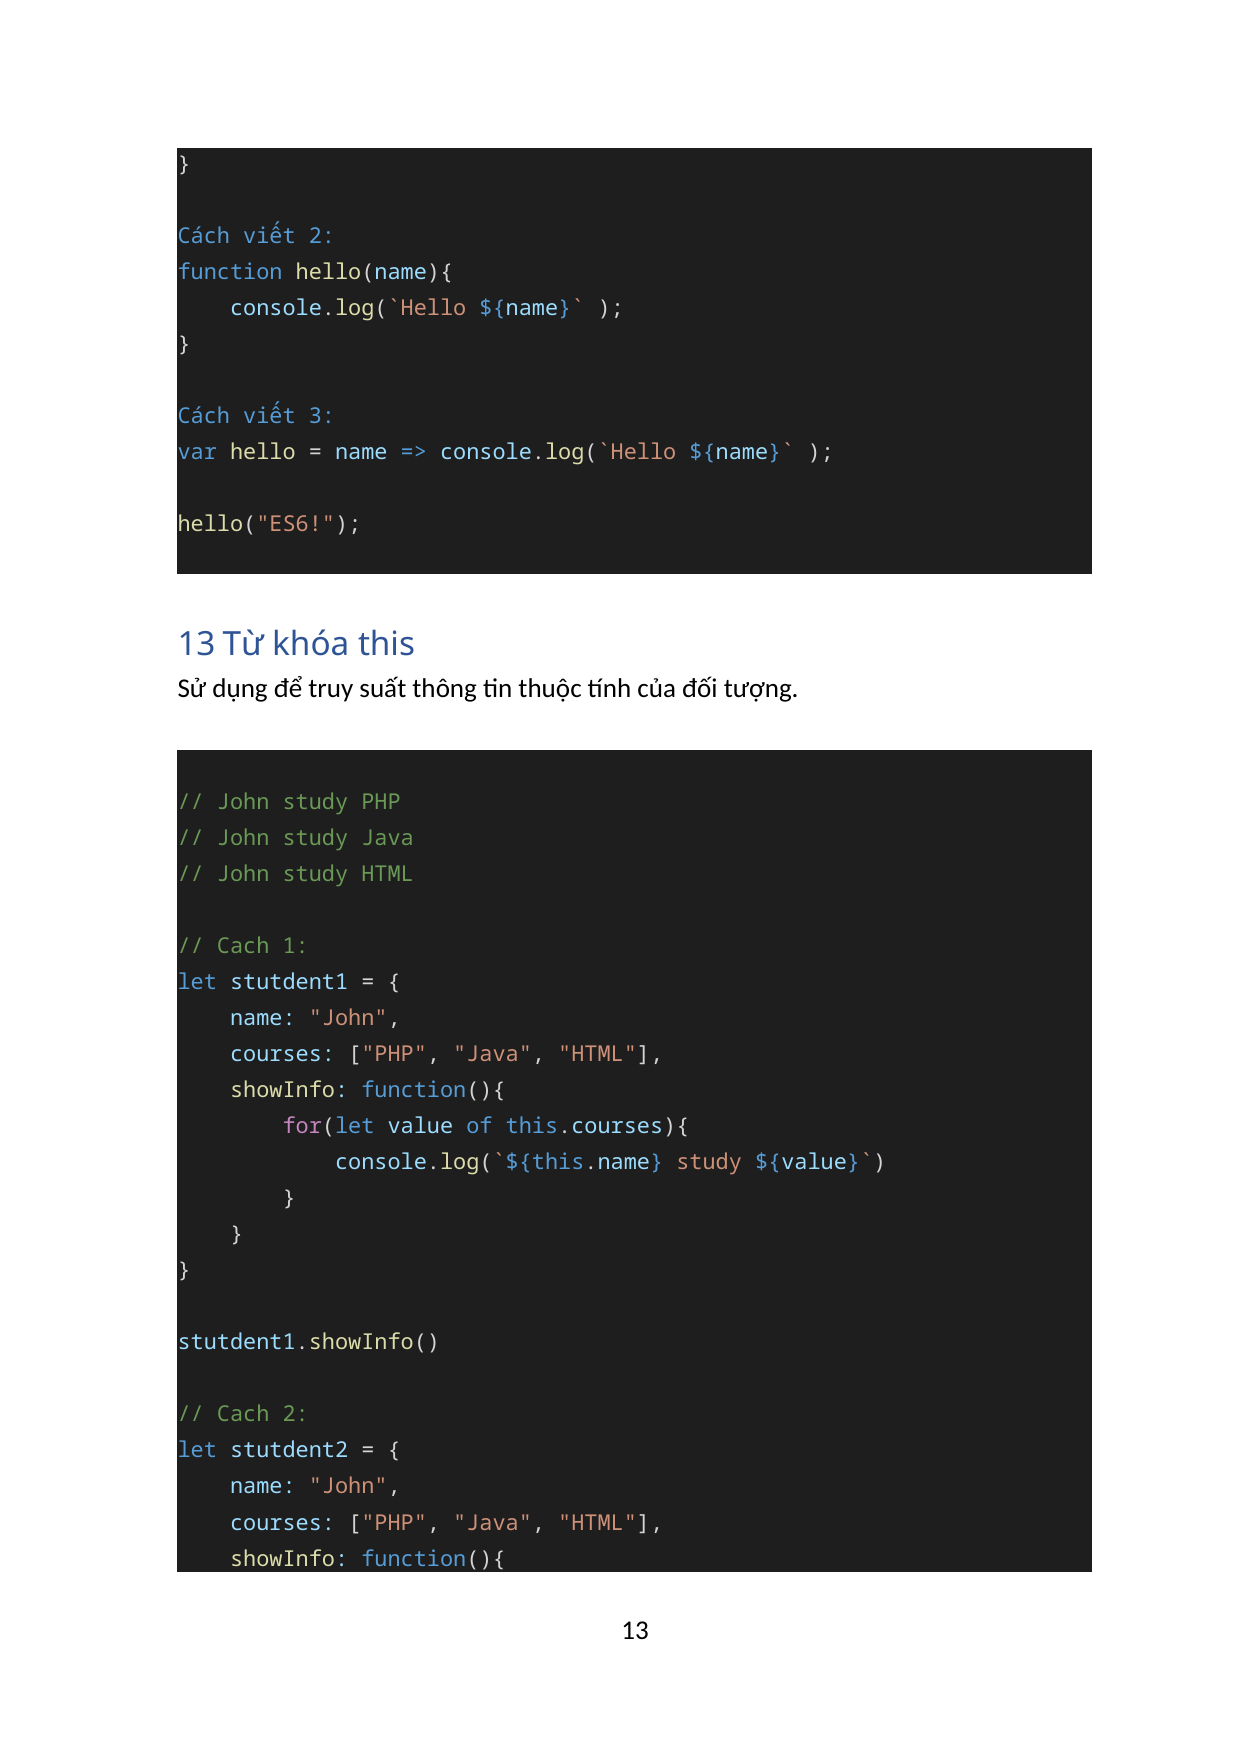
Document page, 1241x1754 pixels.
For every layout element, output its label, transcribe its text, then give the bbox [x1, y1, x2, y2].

text } [177, 1218, 1092, 1248]
text Sử dụng để truy suất thông tin thuộc tính của đối tượng. [177, 671, 1092, 704]
text } [177, 1182, 1092, 1212]
text console.log(`Hello ${name}` ); [177, 292, 1092, 322]
subtitle Từ khóa this [177, 619, 1092, 665]
text // John study HTML [177, 858, 1092, 888]
text name: "John", [177, 1471, 1092, 1500]
text let stutdent1 = { [177, 966, 1092, 996]
text Cách viết 2: [177, 220, 1092, 249]
text Cách viết 3: [177, 400, 1092, 430]
text } [177, 148, 1092, 177]
text let stutdent2 = { [177, 1434, 1092, 1464]
text courses: ["PHP", "Java", "HTML"], [177, 1507, 1092, 1536]
text var hello = name => console.log(`Hello ${name}` ); [177, 436, 1092, 466]
text // Cach 2: [177, 1398, 1092, 1428]
text // Cach 1: [177, 930, 1092, 960]
text showInfo: function(){ [177, 1543, 1092, 1572]
text // John study Java [177, 822, 1092, 852]
text name: "John", [177, 1002, 1092, 1032]
text } [177, 1254, 1092, 1284]
text console.log(`${this.name} study ${value}`) [177, 1146, 1092, 1176]
text hello("ES6!"); [177, 508, 1092, 538]
text courses: ["PHP", "Java", "HTML"], [177, 1038, 1092, 1068]
text showInfo: function(){ [177, 1074, 1092, 1104]
text // John study PHP [177, 786, 1092, 816]
text } [177, 328, 1092, 358]
text function hello(name){ [177, 256, 1092, 286]
text for(let value of this.courses){ [177, 1110, 1092, 1140]
text stutdent1.showInfo() [177, 1326, 1092, 1356]
